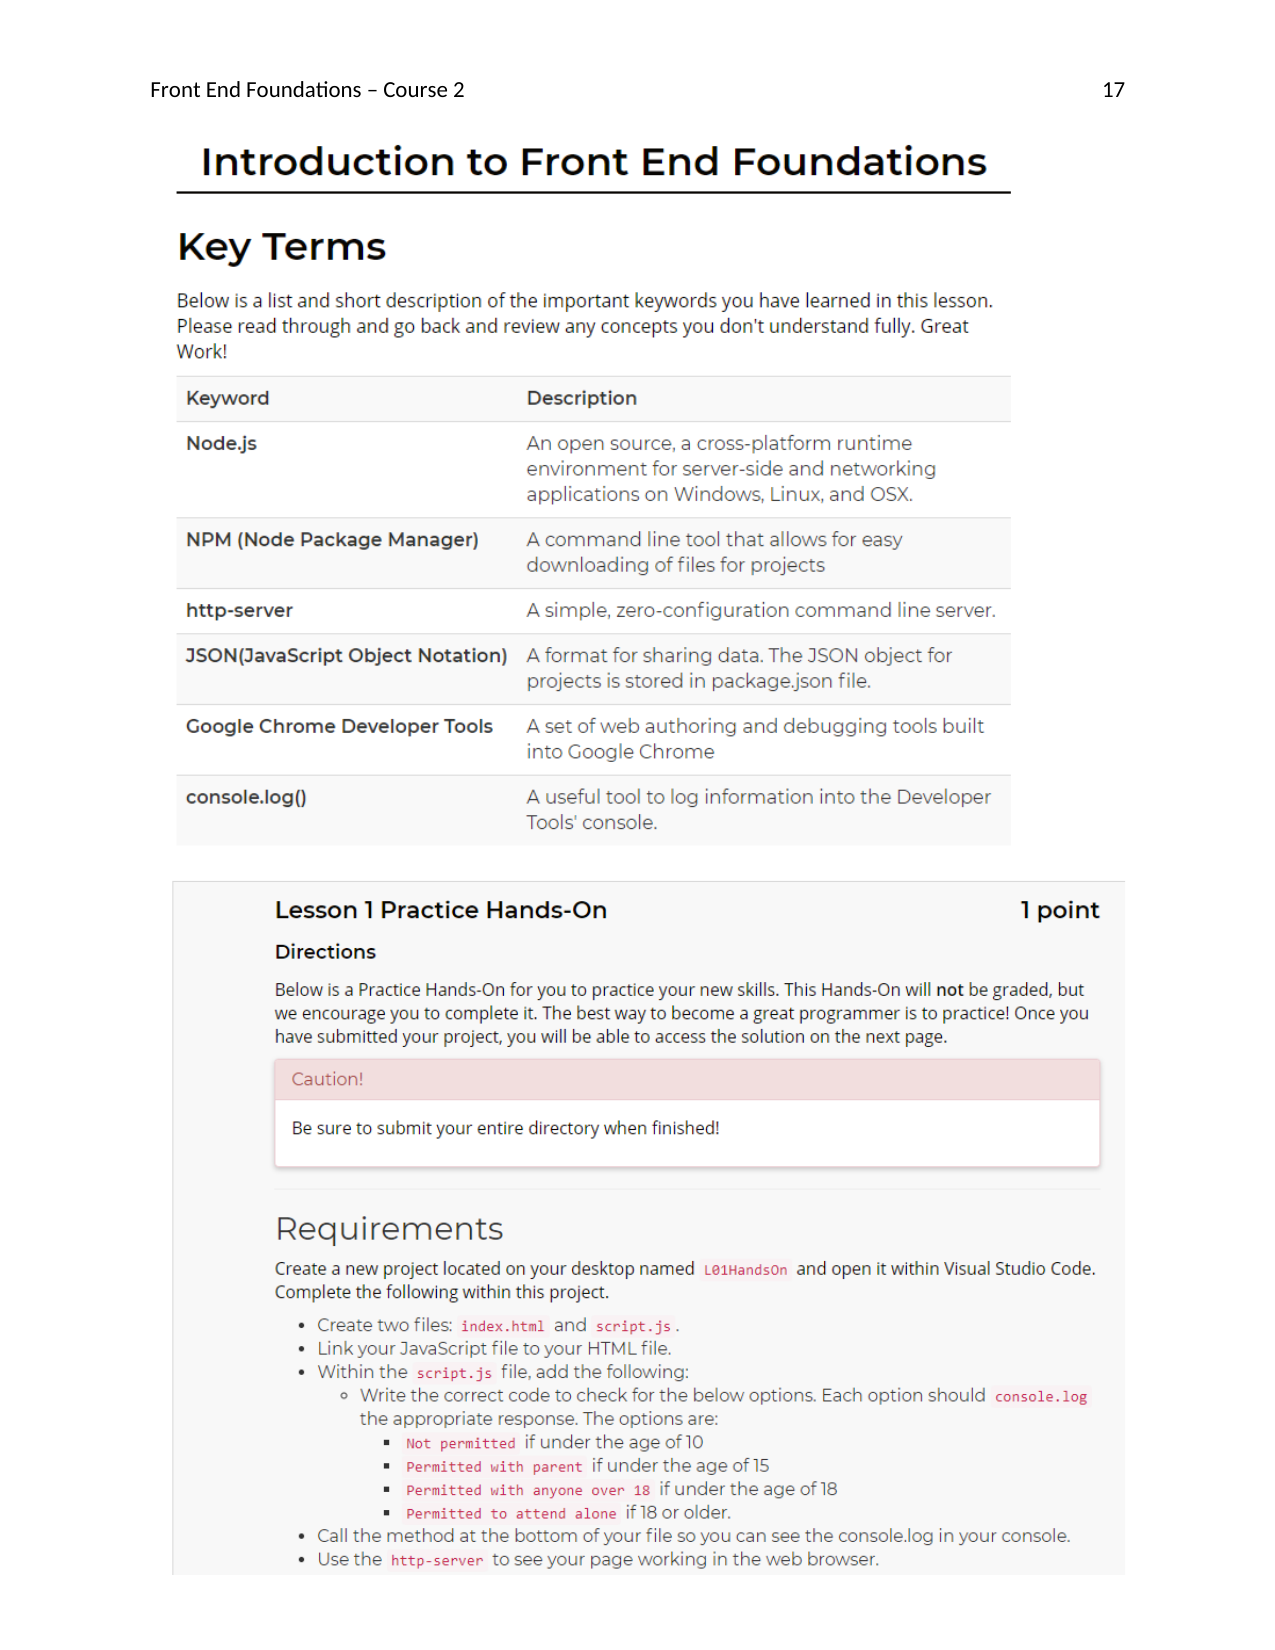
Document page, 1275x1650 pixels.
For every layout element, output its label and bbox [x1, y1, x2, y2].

picture [150, 866, 1125, 1575]
picture [150, 131, 1033, 864]
